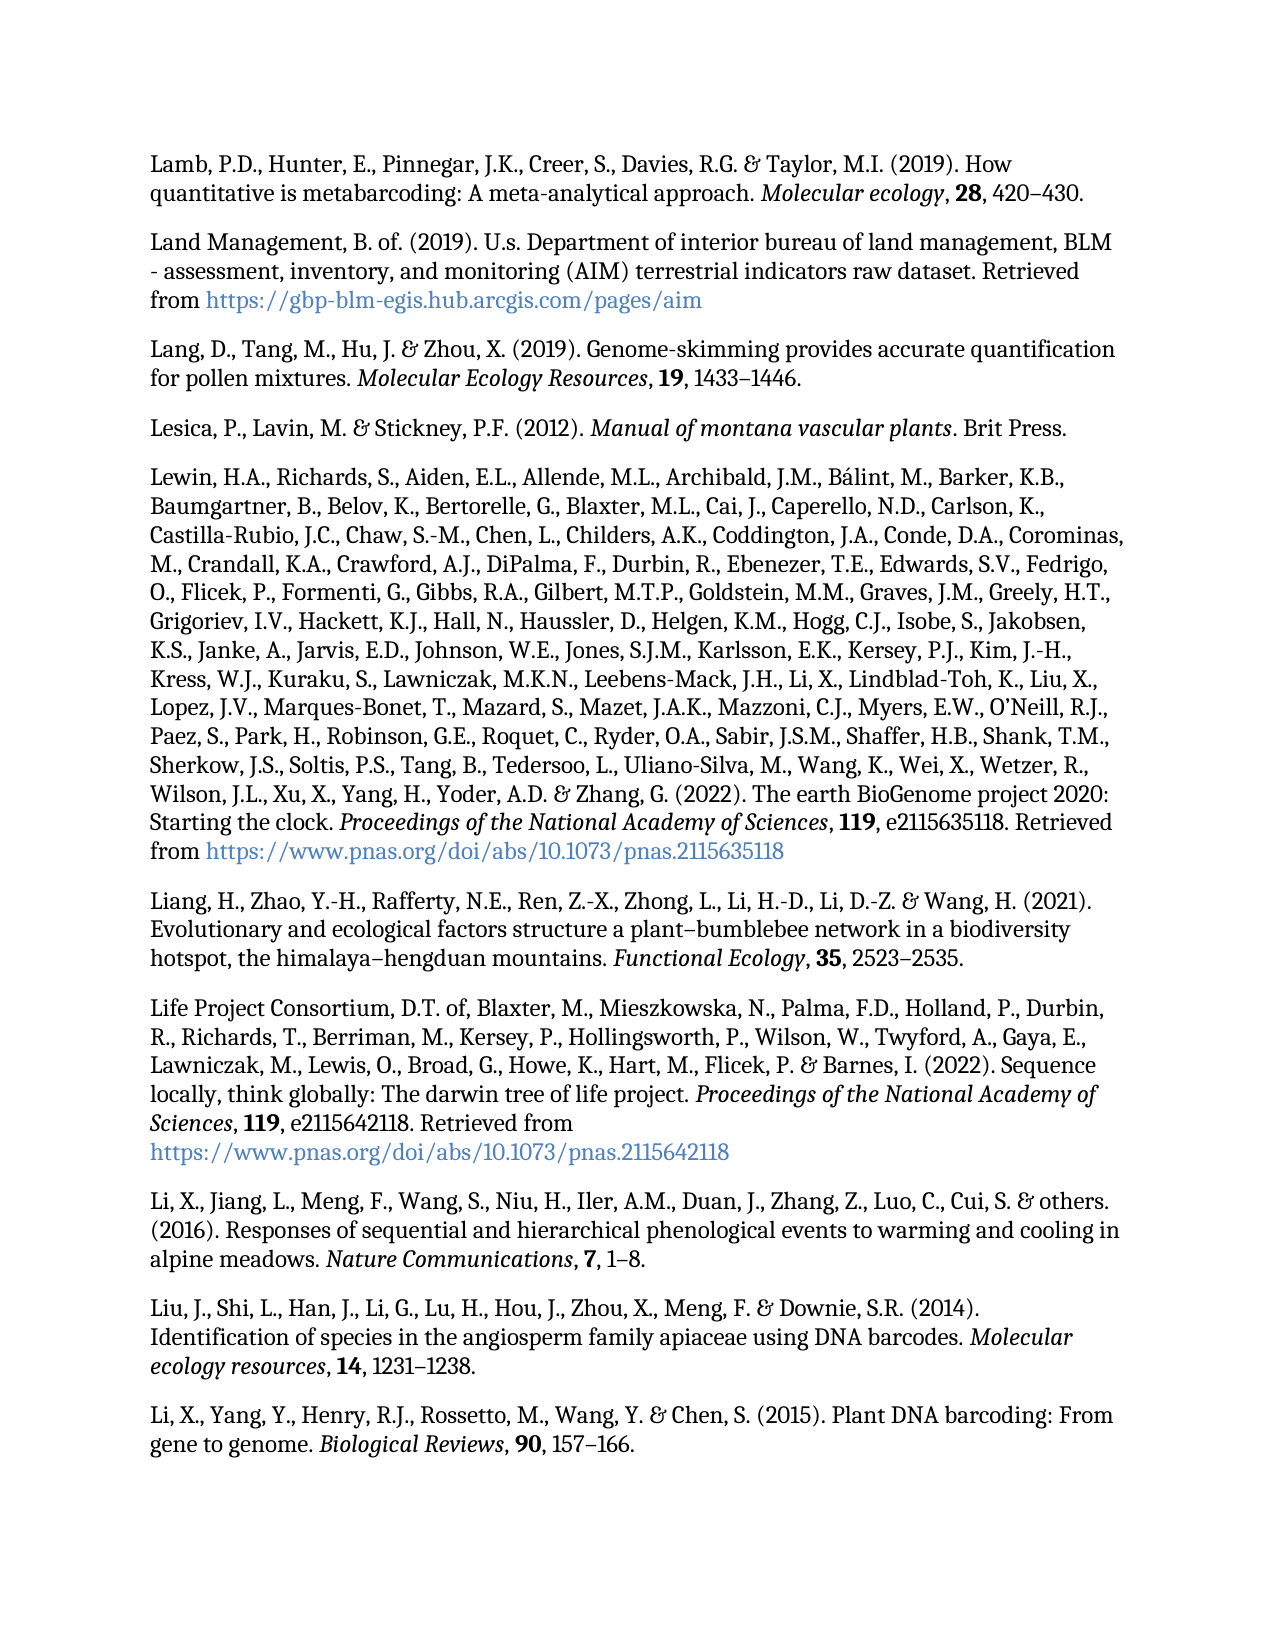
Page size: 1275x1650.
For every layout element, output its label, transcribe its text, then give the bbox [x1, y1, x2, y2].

text Lamb, P.D., Hunter, E., Pinnegar, J.K., Creer, S., Davies, R.G. & Taylor, M.I. (2019). How quantitative is metabarcoding: A meta-analytical approach. Molecular ecology, 28, 420–430. [150, 150, 1125, 207]
text Land Management, B. of. (2019). U.s. Department of interior bureau of land management, BLM - assessment, inventory, and monitoring (AIM) terrestrial indicators raw dataset. Retrieved from https://gbp-blm-egis.hub.arcgis.com/pages/aim [150, 228, 1125, 314]
text Life Project Consortium, D.T. of, Blaxter, M., Mieszkowska, N., Palma, F.D., Holland, P., Durbin, R., Richards, T., Berriman, M., Kersey, P., Hollingsworth, P., Wilson, W., Twyford, A., Gaya, E., Lawniczak, M., Lewis, O., Broad, G., Howe, K., Hart, M., Flicek, P. & Barnes, I. (2022). Sequence locally, think globally: The darwin tree of life project. Proceedings of the National Academy of Sciences, 119, e2115642118. Retrieved from https://www.pnas.org/doi/abs/10.1073/pnas.2115642118 [150, 994, 1125, 1166]
text Lang, D., Tang, M., Hu, J. & Zhou, X. (2019). Genome-skimming provides accurate quantification for pollen mixtures. Molecular Ecology Resources, 19, 1433–1446. [150, 335, 1125, 393]
text Lesica, P., Lavin, M. & Stickney, P.F. (2012). Manual of montana vascular plants. Brit Press. [150, 414, 1125, 442]
text Liu, J., Shi, L., Han, J., Li, G., Lu, H., Hou, J., Zhou, X., Meng, F. & Downie, S.R. (2014). Identification of species in the angiosperm family apiaceae using DNA barcodes. Molecular ecology resources, 14, 1231–1238. [150, 1294, 1125, 1380]
text Lewin, H.A., Richards, S., Aiden, E.L., Allende, M.L., Archibald, J.M., Bálint, M., Barker, K.B., Baumgartner, B., Belov, K., Bertorelle, G., Blaxter, M.L., Cai, J., Caperello, N.D., Carlson, K., Castilla-Rubio, J.C., Chaw, S.-M., Chen, L., Childers, A.K., Coddington, J.A., Conde, D.A., Corominas, M., Crandall, K.A., Crawford, A.J., DiPalma, F., Durbin, R., Ebenezer, T.E., Edwards, S.V., Fedrigo, O., Flicek, P., Formenti, G., Gibbs, R.A., Gilbert, M.T.P., Goldstein, M.M., Graves, J.M., Greely, H.T., Grigoriev, I.V., Hackett, K.J., Hall, N., Haussler, D., Helgen, K.M., Hogg, C.J., Isobe, S., Jakobsen, K.S., Janke, A., Jarvis, E.D., Johnson, W.E., Jones, S.J.M., Karlsson, E.K., Kersey, P.J., Kim, J.-H., Kress, W.J., Kuraku, S., Lawniczak, M.K.N., Leebens-Mack, J.H., Li, X., Lindblad-Toh, K., Liu, X., Lopez, J.V., Marques-Bonet, T., Mazard, S., Mazet, J.A.K., Mazzoni, C.J., Myers, E.W., O’Neill, R.J., Paez, S., Park, H., Robinson, G.E., Roquet, C., Ryder, O.A., Sabir, J.S.M., Shaffer, H.B., Shank, T.M., Sherkow, J.S., Soltis, P.S., Tang, B., Tedersoo, L., Uliano-Silva, M., Wang, K., Wei, X., Wetzer, R., Wilson, J.L., Xu, X., Yang, H., Yoder, A.D. & Zhang, G. (2022). The earth BioGenome project 2020: Starting the clock. Proceedings of the National Academy of Sciences, 119, e2115635118. Retrieved from https://www.pnas.org/doi/abs/10.1073/pnas.2115635118 [150, 463, 1125, 866]
text Li, X., Jiang, L., Meng, F., Wang, S., Niu, H., Iler, A.M., Duan, J., Zhang, Z., Luo, C., Cui, S. & others. (2016). Responses of sequential and hierarchical phenological events to warming and cooling in alpine meadows. Nature Communications, 7, 1–8. [150, 1187, 1125, 1273]
text Li, X., Yang, Y., Henry, R.J., Rossetto, M., Wang, Y. & Chen, S. (2015). Plant DNA barcoding: From gene to genome. Biological Reviews, 90, 157–166. [150, 1401, 1125, 1459]
text Liang, H., Zhao, Y.-H., Rafferty, N.E., Ren, Z.-X., Zhong, L., Li, H.-D., Li, D.-Z. & Wang, H. (2021). Evolutionary and ecological factors structure a plant–bumblebee network in a biodiversity hotspot, the himalaya–hengduan mountains. Functional Ecology, 35, 2523–2535. [150, 887, 1125, 973]
